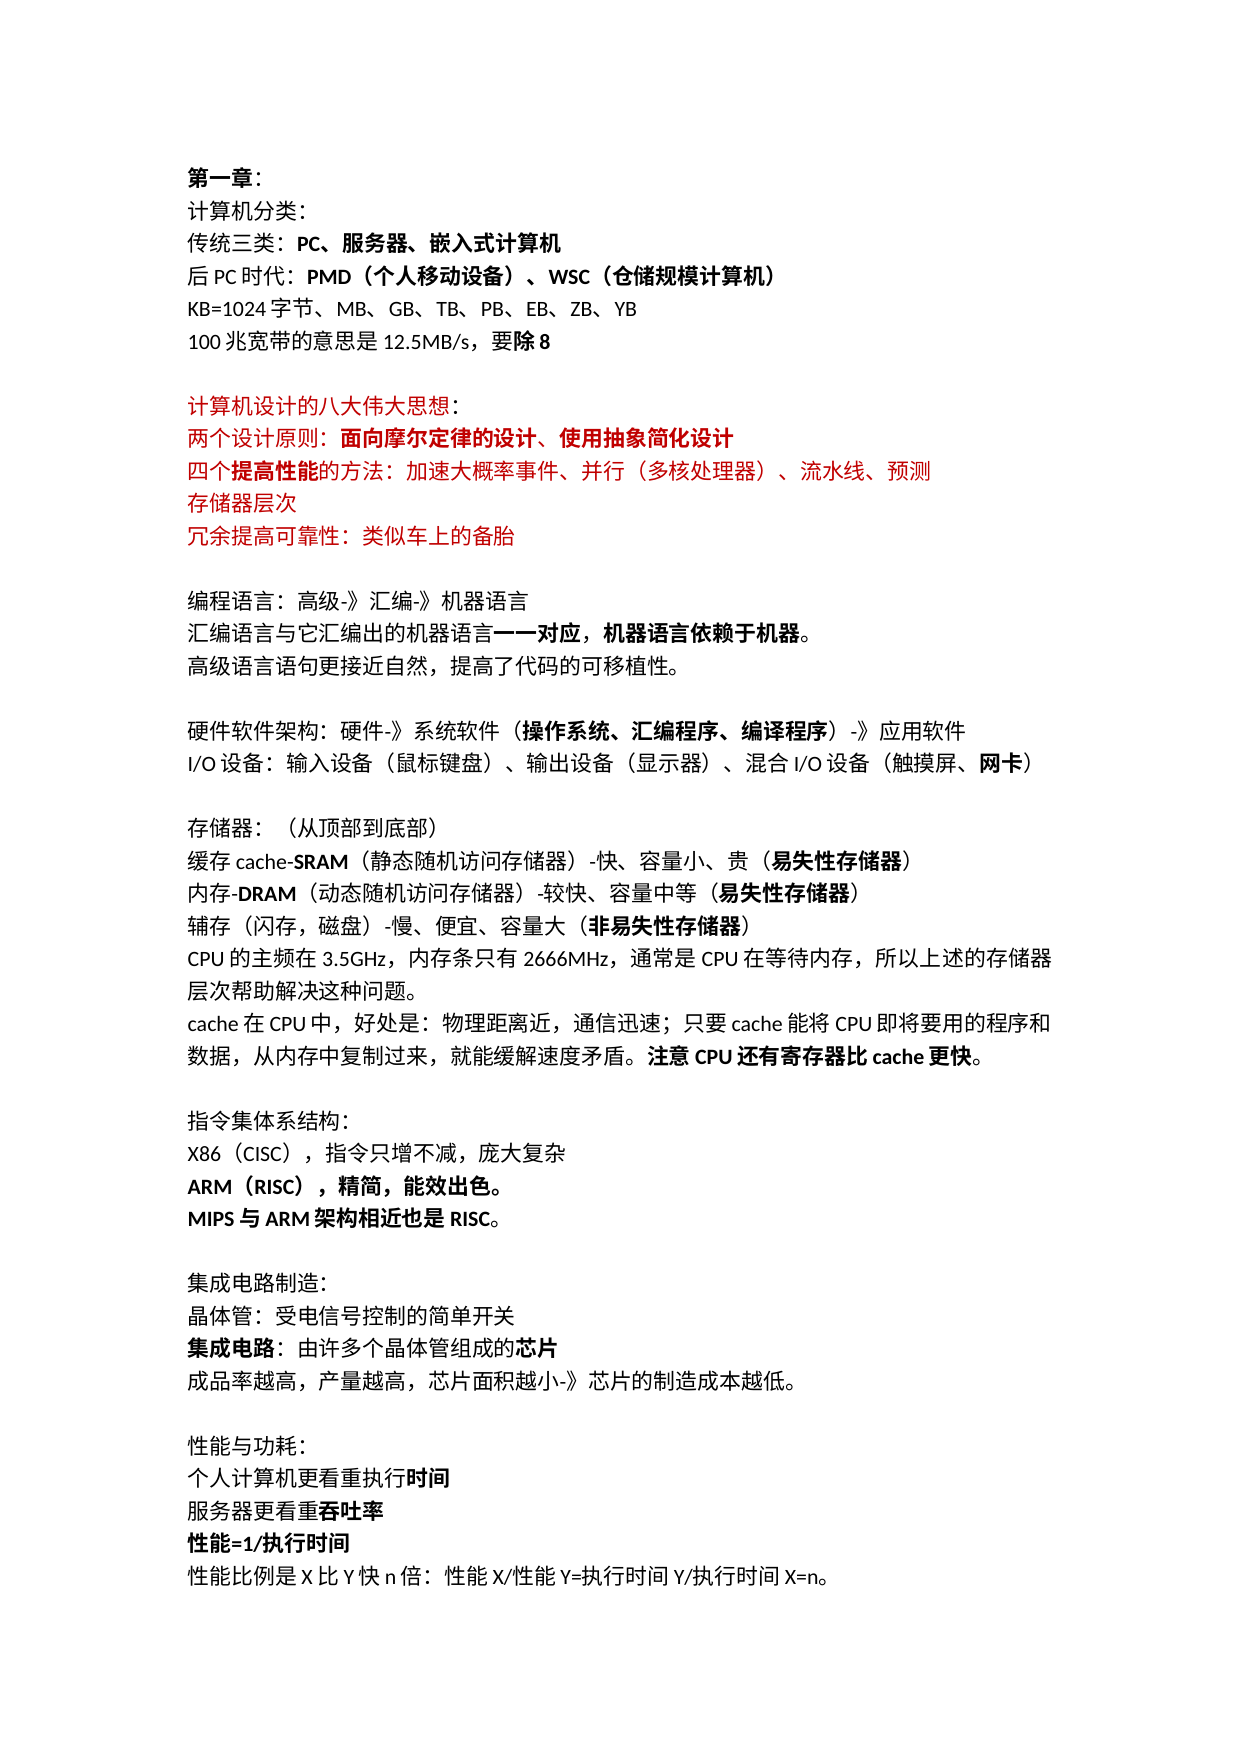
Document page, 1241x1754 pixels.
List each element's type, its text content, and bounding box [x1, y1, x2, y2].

text 个人计算机更看重执行时间 [187, 1462, 1053, 1494]
text I/O设备：输入设备（鼠标键盘）、输出设备（显示器）、混合I/O设备（触摸屏、网卡） [187, 747, 1053, 779]
text 计算机设计的八大伟大思想： 两个设计原则：面向摩尔定律的设计、使用抽象简化设计 [187, 389, 1053, 454]
text 编程语言：高级-》汇编-》机器语言 [187, 584, 1053, 617]
text 集成电路制造： [187, 1267, 1053, 1299]
text 存储器：（从顶部到底部） [187, 812, 1053, 844]
text 存储器层次 [187, 487, 1053, 519]
text 成品率越高，产量越高，芯片面积越小-》芯片的制造成本越低。 [187, 1364, 1053, 1397]
text 缓存cache-SRAM（静态随机访问存储器）-快、容量小、贵（易失性存储器） [187, 844, 1053, 877]
text MIPS与ARM架构相近也是RISC。 [187, 1202, 1053, 1234]
text 四个提高性能的方法：加速大概率事件、并行（多核处理器）、流水线、预测 [187, 454, 1053, 487]
text ARM（RISC），精简，能效出色。 [187, 1169, 1053, 1202]
text 高级语言语句更接近自然，提高了代码的可移植性。 [187, 649, 1053, 682]
text 冗余提高可靠性：类似车上的备胎 [187, 519, 1053, 552]
text cache在CPU中，好处是：物理距离近，通信迅速；只要cache能将CPU即将要用的程序和数据，从内存中复制过来，就能缓解速度矛盾。注意CPU还有寄存器比cache更快。 [187, 1007, 1053, 1072]
text 硬件软件架构：硬件-》系统软件（操作系统、汇编程序、编译程序）-》应用软件 [187, 714, 1053, 747]
text 后PC时代：PMD（个人移动设备）、WSC（仓储规模计算机） [187, 259, 1053, 292]
text X86（CISC），指令只增不减，庞大复杂 [187, 1137, 1053, 1169]
text 汇编语言与它汇编出的机器语言一一对应，机器语言依赖于机器。 [187, 617, 1053, 649]
text CPU的主频在3.5GHz，内存条只有2666MHz，通常是CPU在等待内存，所以上述的存储器层次帮助解决这种问题。 [187, 942, 1053, 1007]
text 性能=1/执行时间 [187, 1527, 1053, 1559]
text 内存-DRAM（动态随机访问存储器）-较快、容量中等（易失性存储器） [187, 877, 1053, 909]
text KB=1024字节、MB、GB、TB、PB、EB、ZB、YB [187, 292, 1053, 324]
text 100兆宽带的意思是12.5MB/s，要除8 [187, 324, 1053, 357]
text 性能与功耗： [187, 1429, 1053, 1462]
text 辅存（闪存，磁盘）-慢、便宜、容量大（非易失性存储器） [187, 909, 1053, 942]
text 第一章： [187, 162, 1053, 194]
text 晶体管：受电信号控制的简单开关 [187, 1299, 1053, 1332]
text 性能比例是X比Y快n倍：性能X/性能Y=执行时间Y/执行时间X=n。 [187, 1559, 1053, 1592]
text 集成电路：由许多个晶体管组成的芯片 [187, 1332, 1053, 1364]
text 传统三类：PC、服务器、嵌入式计算机 [187, 227, 1053, 259]
text 计算机分类： [187, 194, 1053, 227]
text 服务器更看重吞吐率 [187, 1494, 1053, 1527]
text 指令集体系结构： [187, 1104, 1053, 1137]
